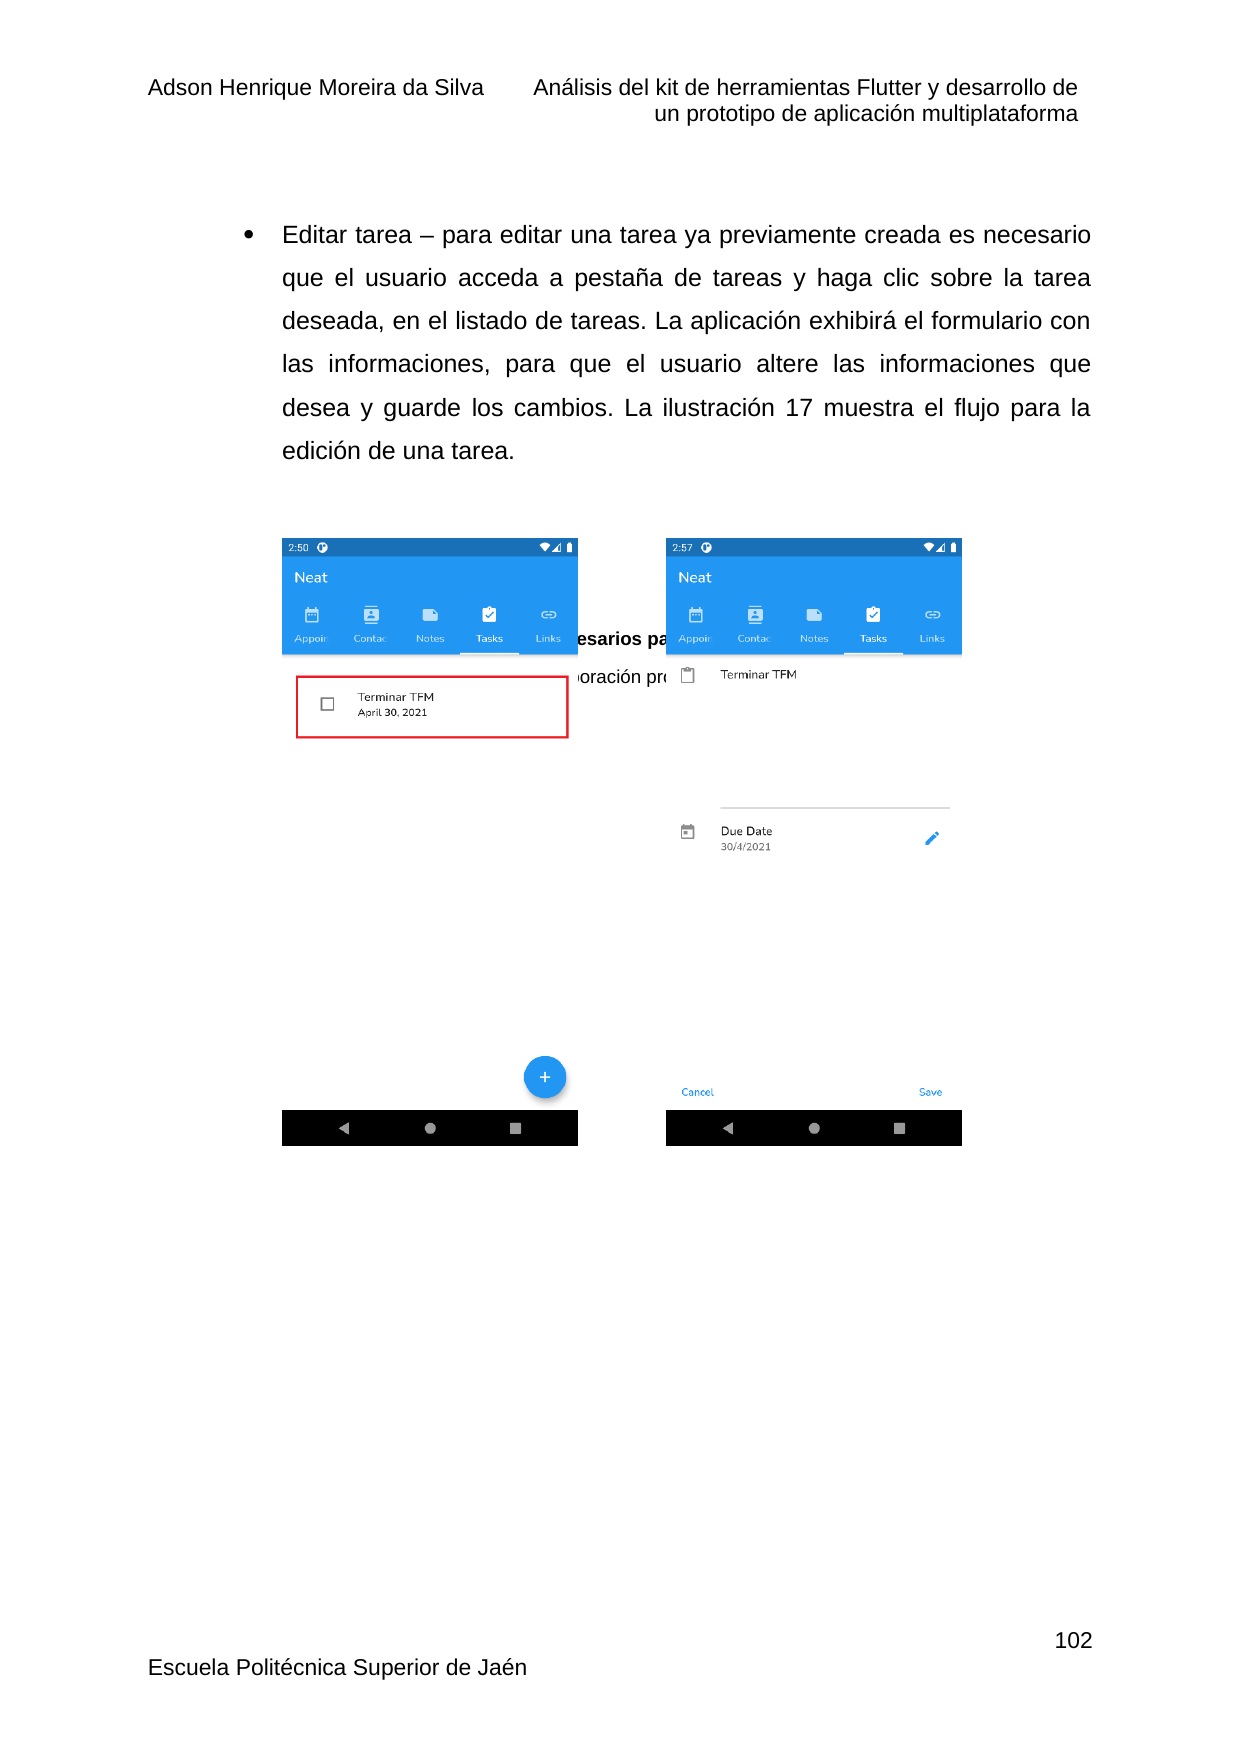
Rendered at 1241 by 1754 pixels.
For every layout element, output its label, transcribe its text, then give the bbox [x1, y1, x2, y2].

list Editar tarea – para editar una tarea ya previamente creada es necesario que el usuario acceda a pestaña de tareas y haga clic sobre la tarea deseada, en el listado de tareas. La aplicación exhibirá el formulario con las informaciones, para que el usuario altere las informaciones que desea y guarde los cambios. La ilustración 17 muestra el flujo para la edición de una tarea. [244, 220, 1092, 464]
picture [666, 538, 962, 1146]
picture [282, 538, 578, 1146]
